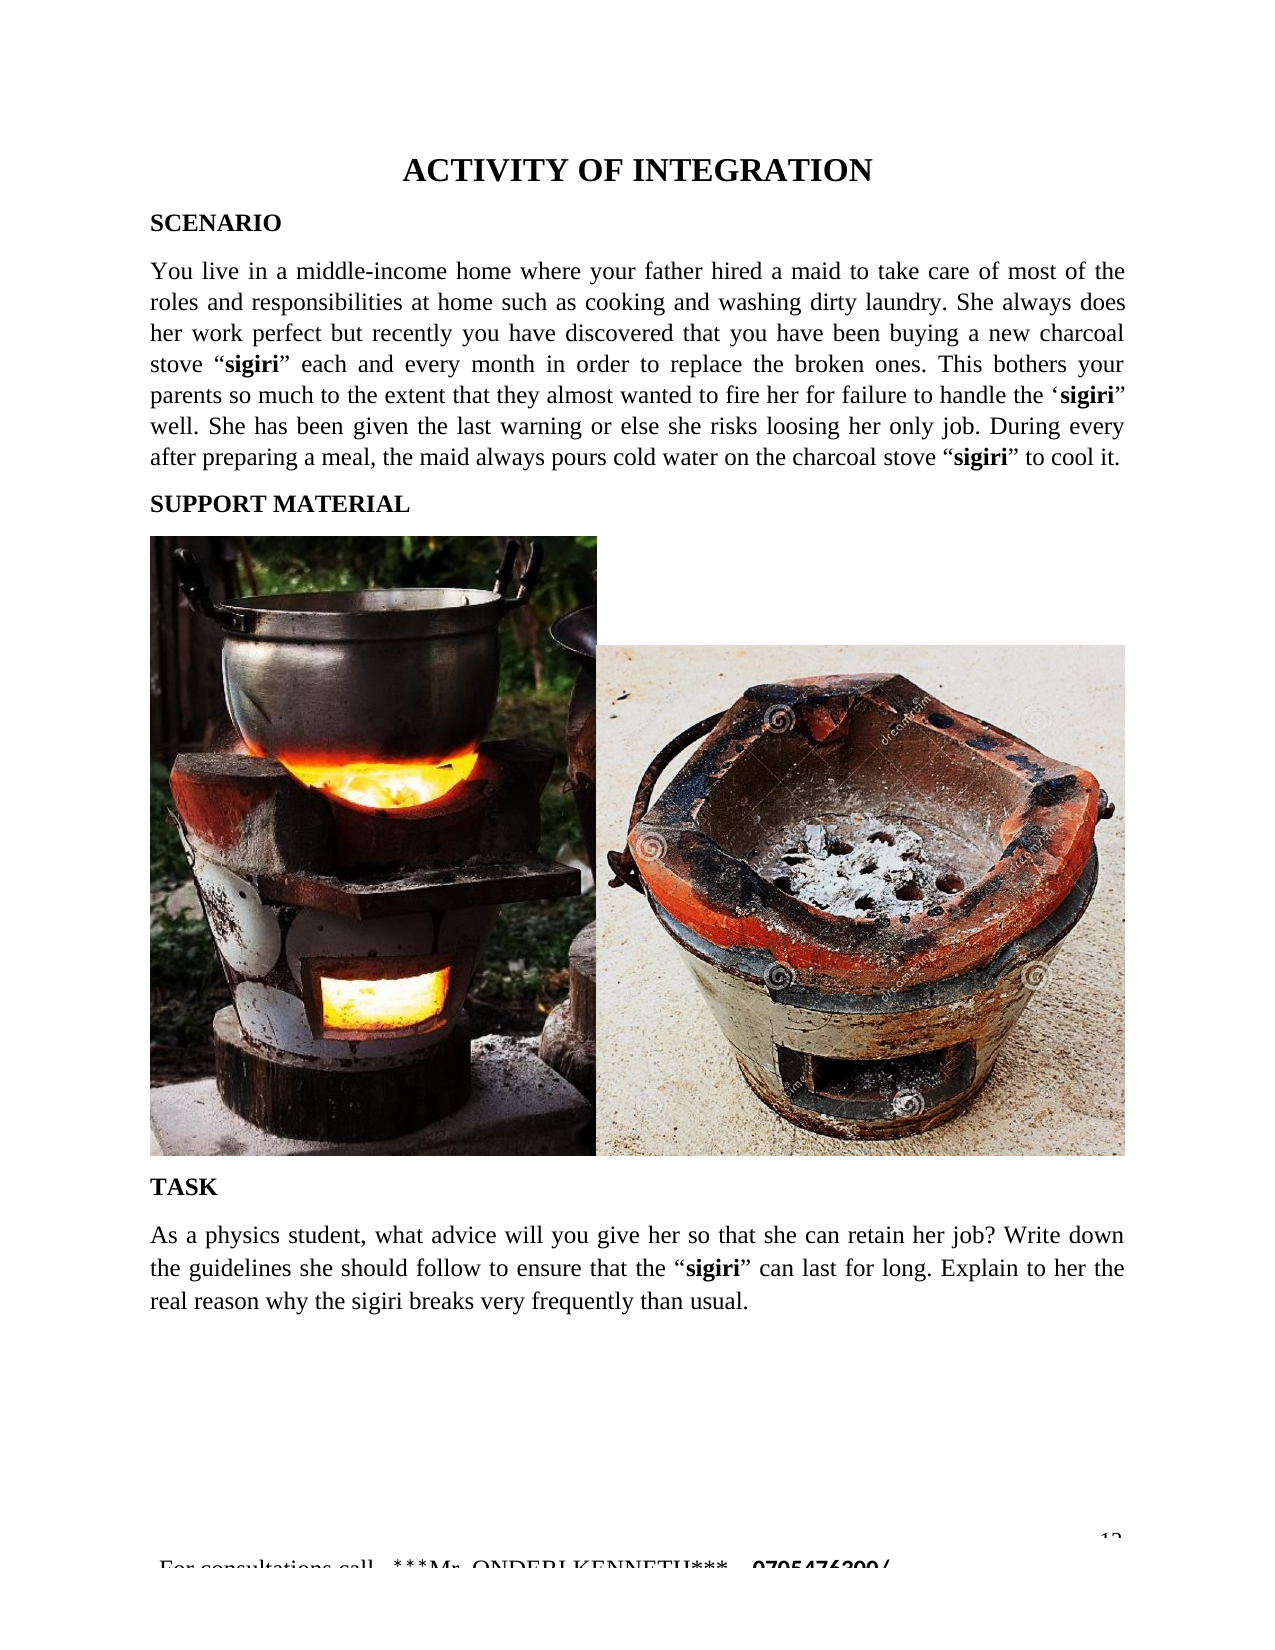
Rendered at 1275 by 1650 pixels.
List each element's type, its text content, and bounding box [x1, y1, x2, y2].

text SUPPORT MATERIAL [150, 489, 1219, 518]
picture [150, 536, 597, 549]
text SCENARIO [150, 208, 286, 237]
text TASK [150, 549, 1219, 1201]
text You live in a middle-income home where your father hired a maid to take care of most of the roles and responsibilities at home such as cooking and washing dirty laundry. She always does her work perfect but recently you have discovered that you have been buying a new charcoal stove “sigiri” each and every month in order to replace the broken ones. This bothers your parents so much to the extent that they almost wanted to fire her for failure to handle the ‘sigiri” well. She has been given the last warning or else she risks loosing her only job. During every after preparing a meal, the maid always pours cold water on the charcoal stove “sigiri” to cool it. [150, 256, 1126, 471]
text As a physics student, what advice will you give her so that she can retain her job? Write down the guidelines she should follow to ensure that the “sigiri” can last for long. Explain to her the real reason why the sigiri breaks very frequently than usual. [150, 1220, 1125, 1315]
subtitle ACTIVITY OF INTEGRATION [402, 150, 1219, 188]
